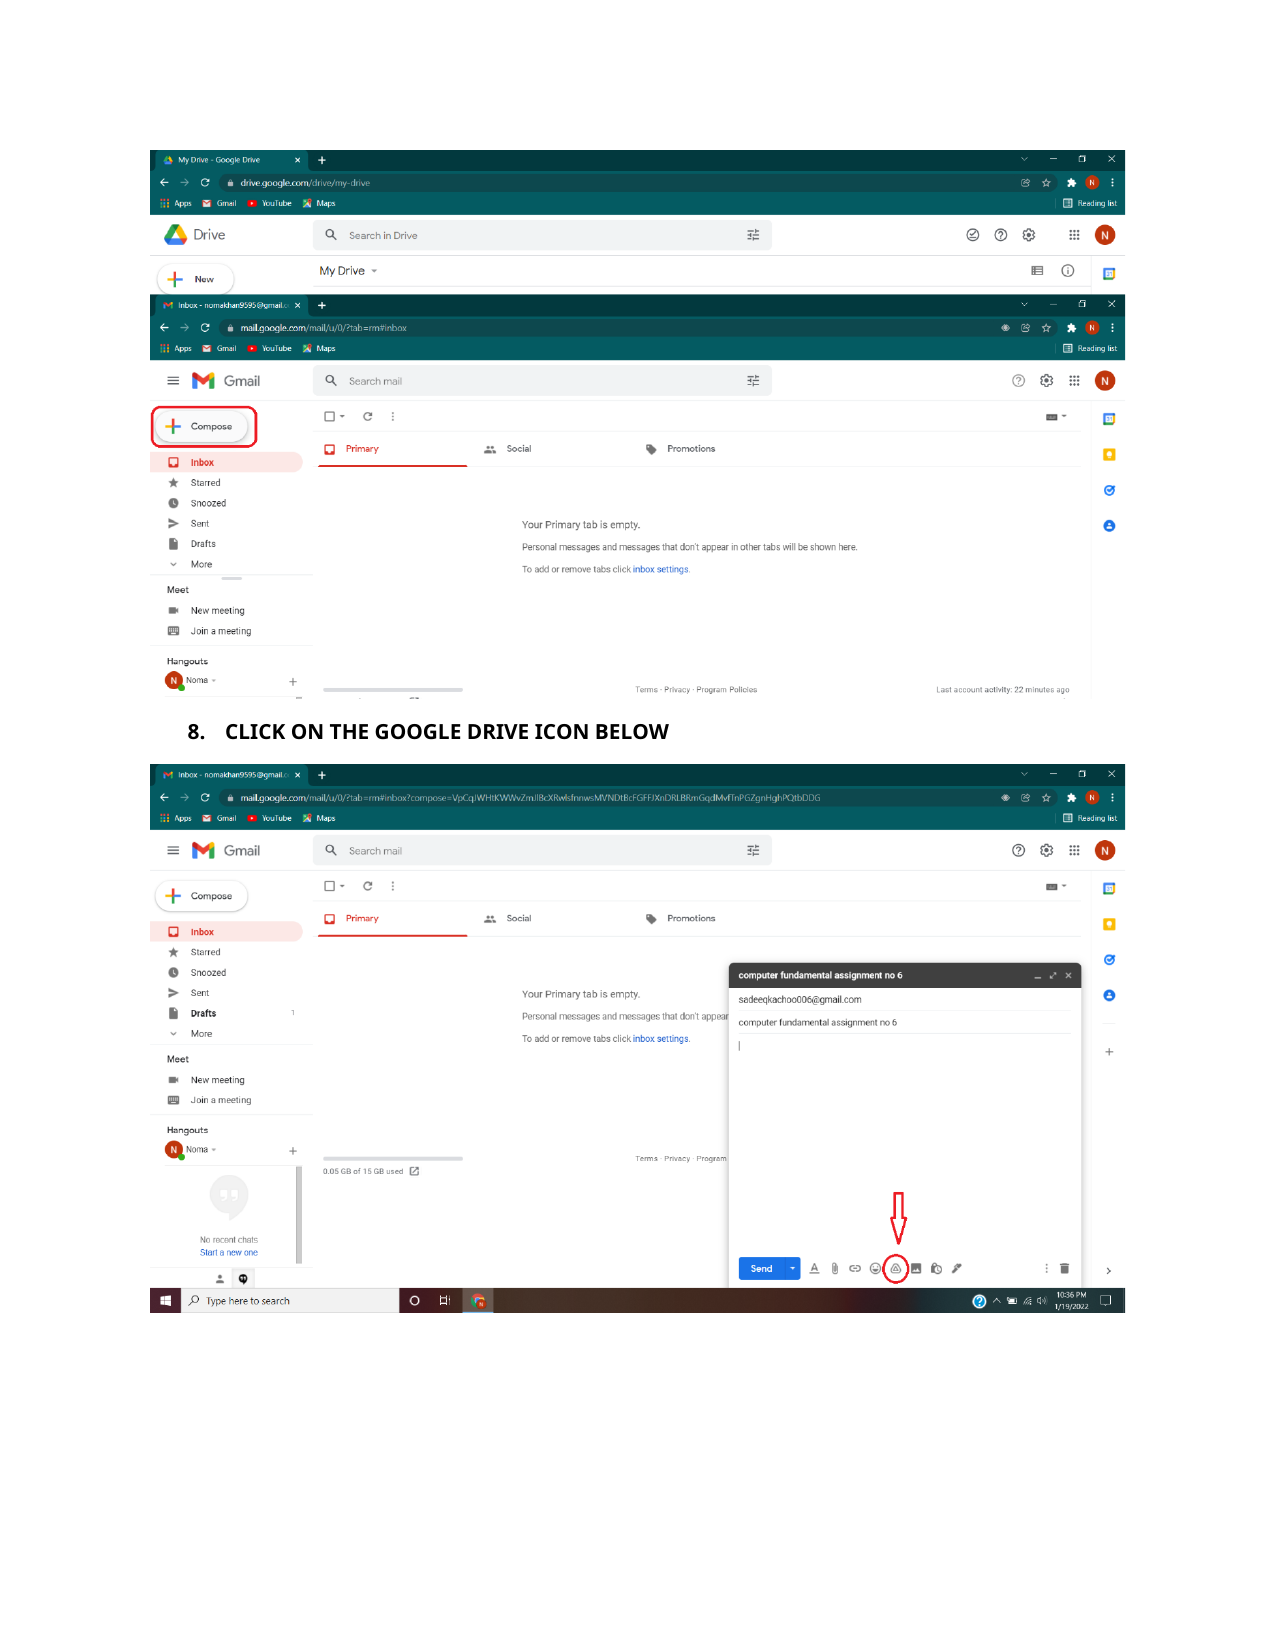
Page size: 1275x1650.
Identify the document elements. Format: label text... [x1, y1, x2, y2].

picture [150, 150, 1125, 699]
list CLICK ON THE GOOGLE DRIVE ICON BELOW [187, 717, 1125, 746]
picture [150, 764, 1125, 1313]
